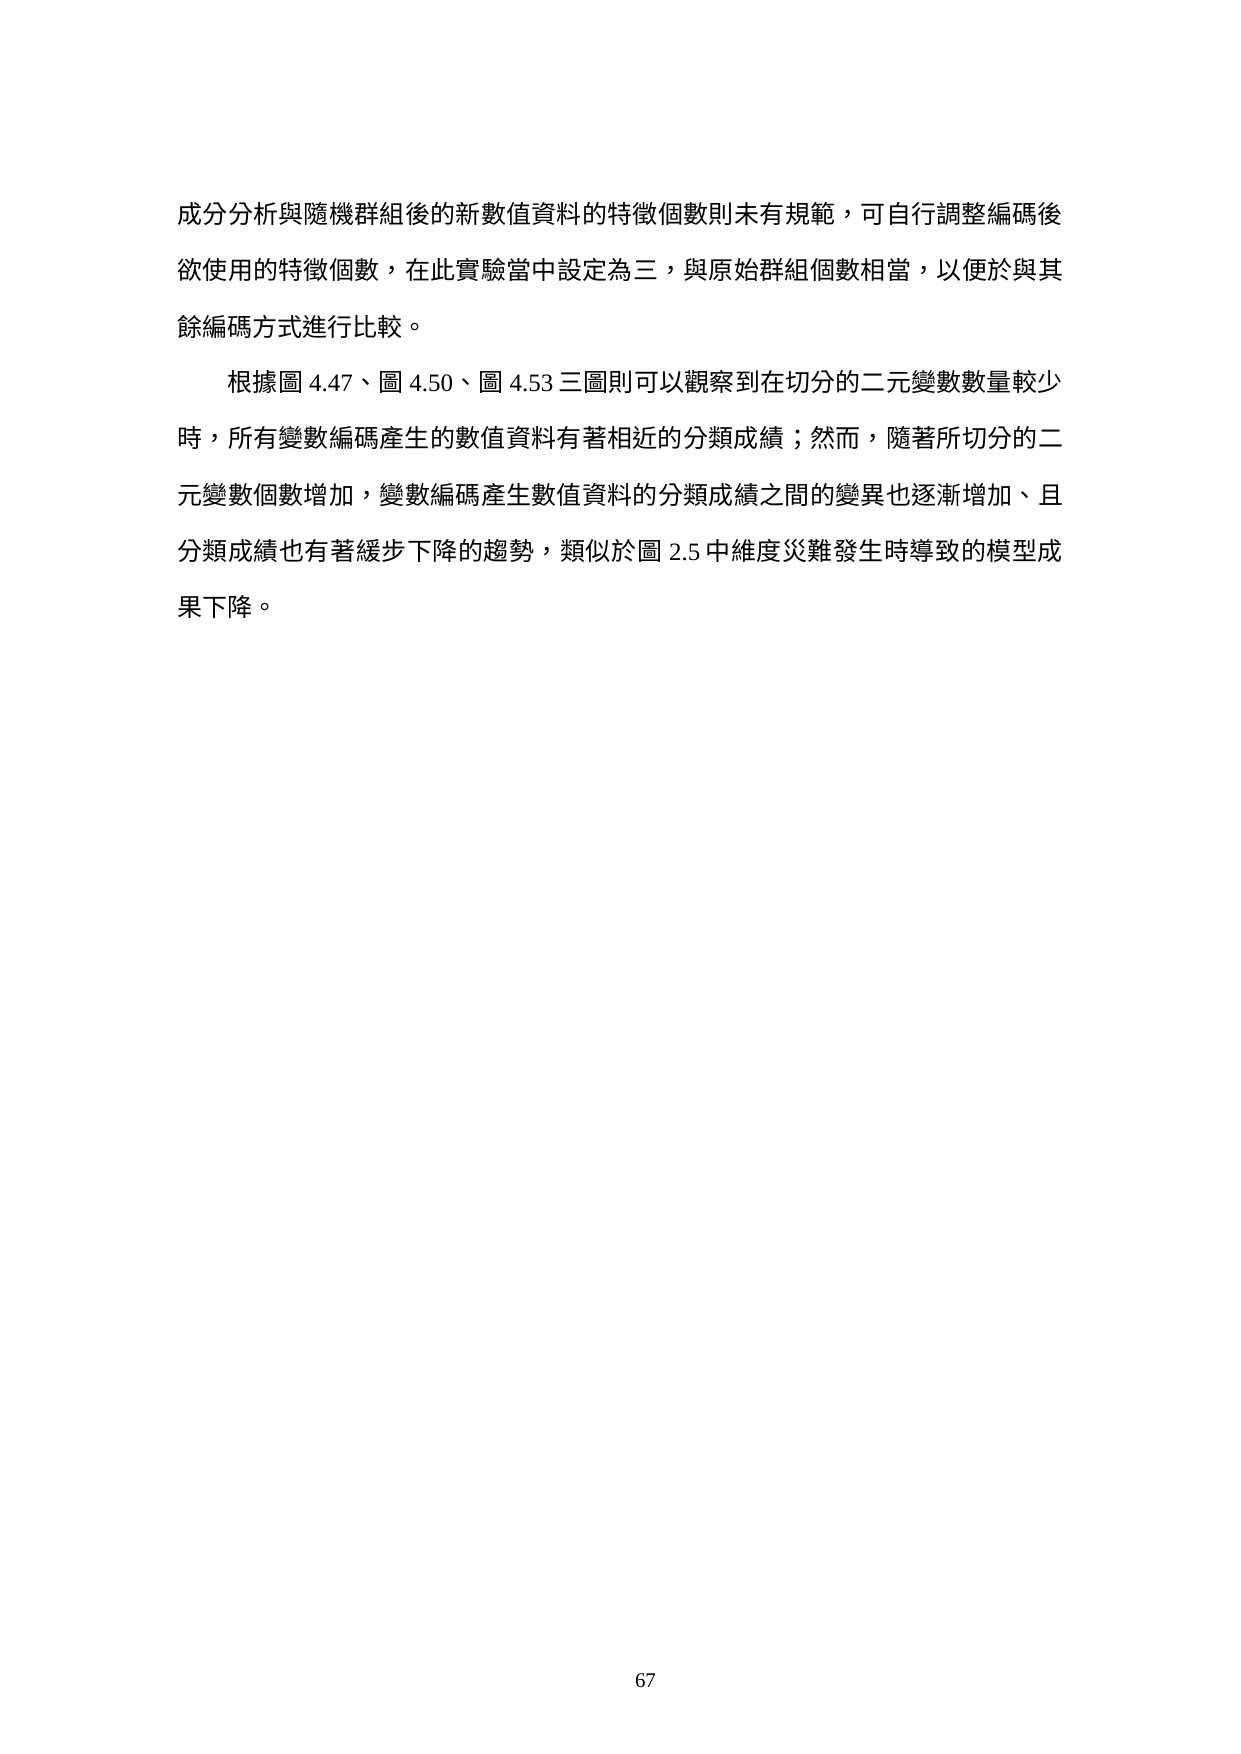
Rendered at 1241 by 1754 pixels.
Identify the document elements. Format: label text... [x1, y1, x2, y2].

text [177, 194, 1063, 344]
